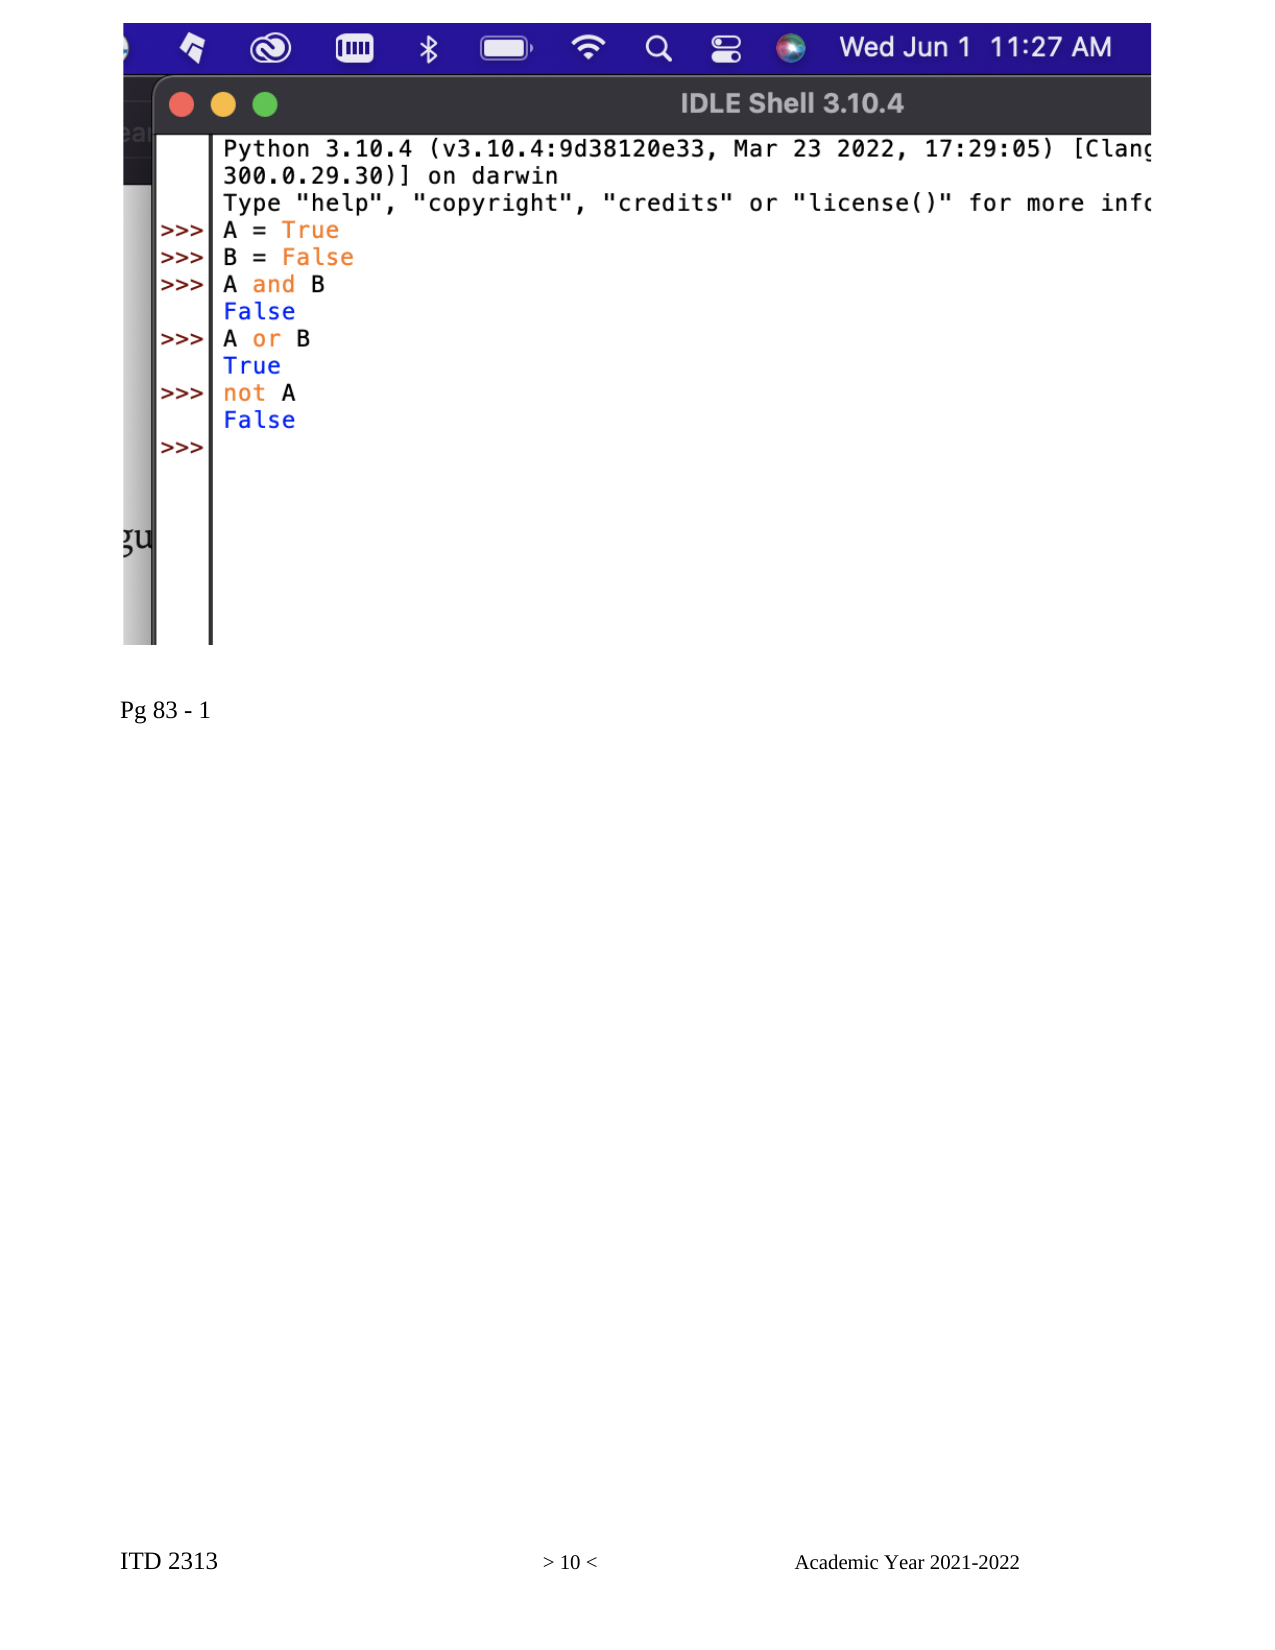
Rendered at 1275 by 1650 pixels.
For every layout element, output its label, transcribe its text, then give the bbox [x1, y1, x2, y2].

picture [121, 23, 1152, 645]
